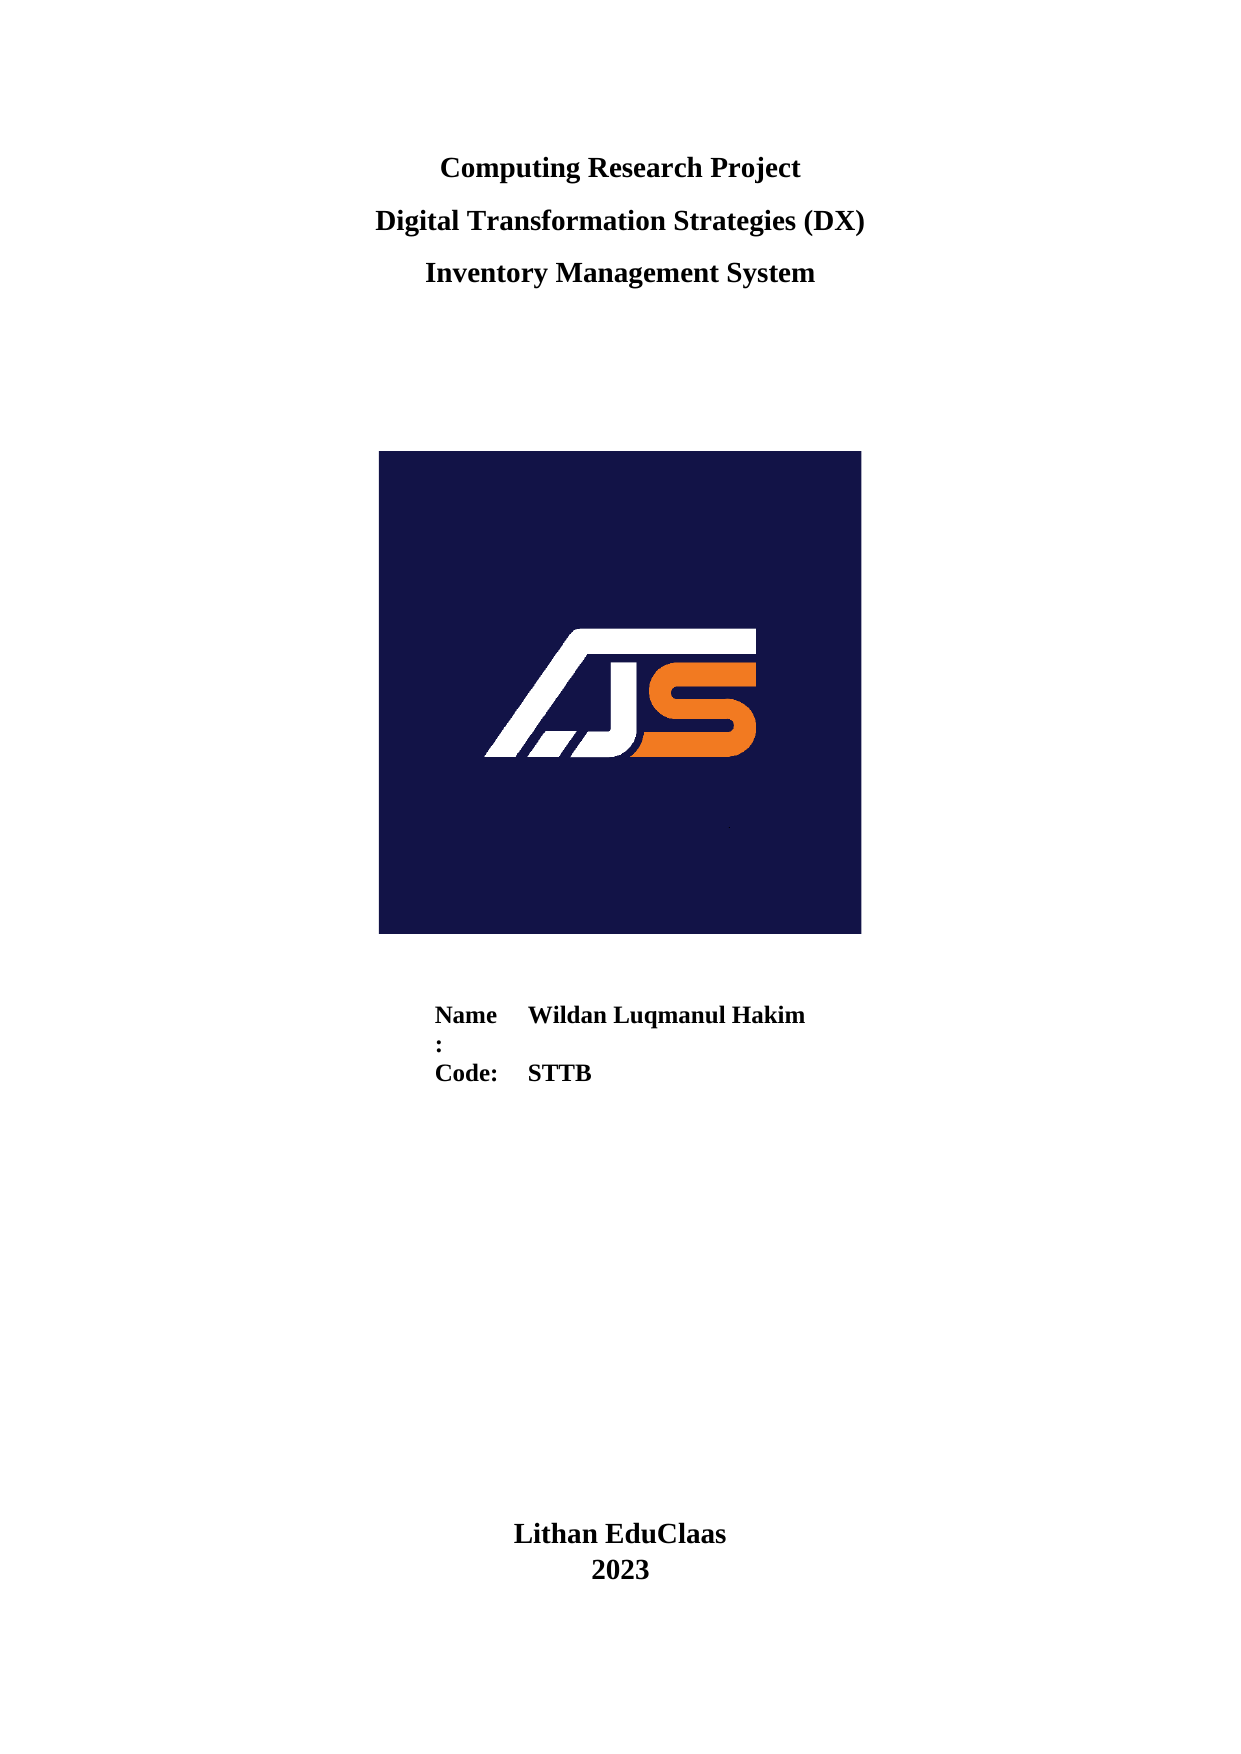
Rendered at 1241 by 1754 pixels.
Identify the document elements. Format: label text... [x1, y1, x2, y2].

picture [378, 451, 862, 934]
table_header Wildan Luqmanul Hakim [516, 1001, 817, 1058]
table_header Name: [423, 1001, 516, 1058]
table_cell STTB [516, 1058, 817, 1087]
table_cell Code: [423, 1058, 516, 1087]
text Lithan EduClaas 2023 [150, 1516, 1090, 1586]
text Inventory Management System [150, 256, 1090, 289]
text Digital Transformation Strategies (DX) [150, 203, 1090, 236]
text Computing Research Project [150, 150, 1090, 183]
